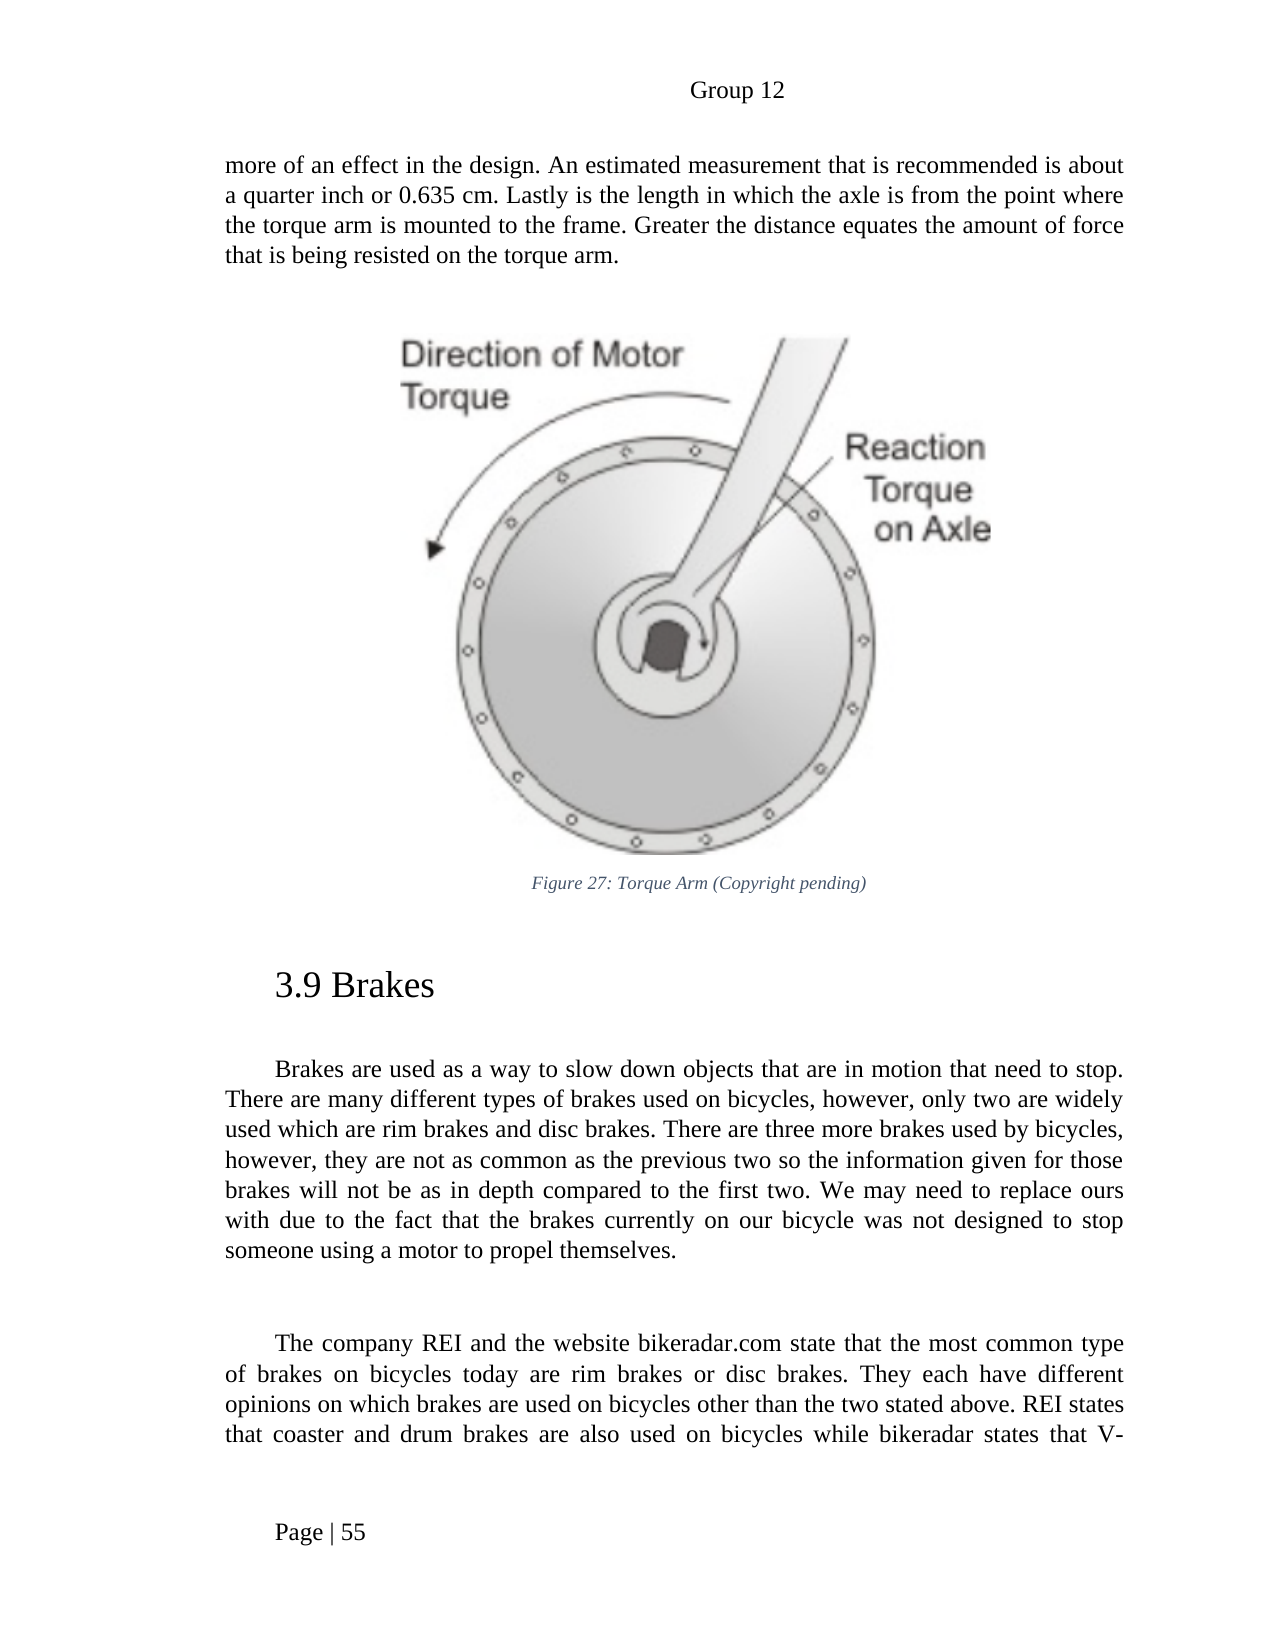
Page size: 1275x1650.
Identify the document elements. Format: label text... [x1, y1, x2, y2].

text Figure : Torque Arm (Copyright pending) [225, 872, 1125, 894]
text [225, 1328, 1125, 1448]
text Brakes are used as a way to slow down objects that are in motion that need to stop. There are many different types of brakes used on bicycles, however, only two are widely used which are rim brakes and disc brakes. There are three more brakes used by bicycles, however, they are not as common as the previous two so the information given for those brakes will not be as in depth compared to the first two. We may need to replace ours with due to the fact that the brakes currently on our bicycle was not designed to stop someone using a motor to propel themselves. [225, 1054, 1125, 1264]
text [225, 150, 1125, 269]
subtitle 3.9 Brakes [225, 962, 1125, 1006]
picture [399, 333, 1001, 855]
